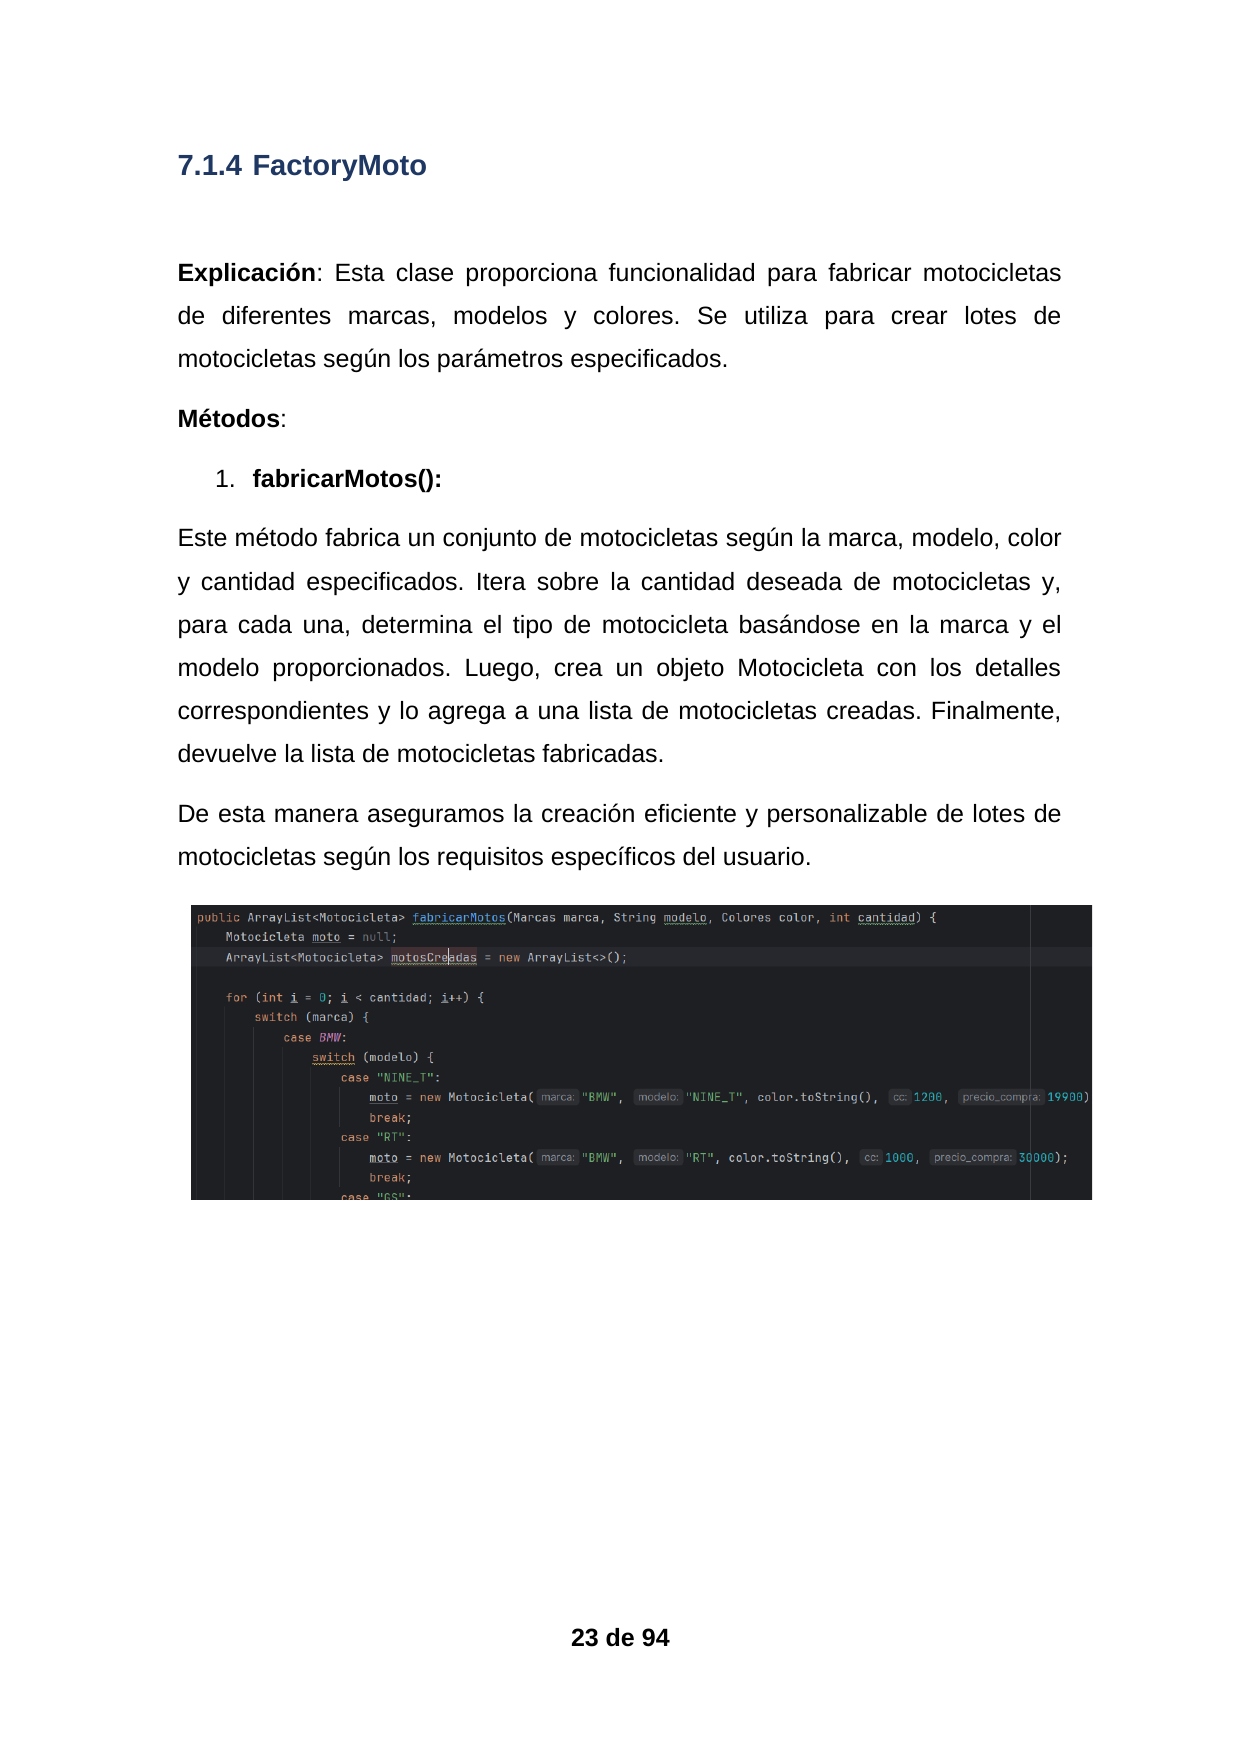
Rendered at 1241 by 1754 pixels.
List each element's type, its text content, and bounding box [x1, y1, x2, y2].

text Este método fabrica un conjunto de motocicletas según la marca, modelo, color y cantidad especificados. Itera sobre la cantidad deseada de motocicletas y, para cada una, determina el tipo de motocicleta basándose en la marca y el modelo proporcionados. Luego, crea un objeto Motocicleta con los detalles correspondientes y lo agrega a una lista de motocicletas creadas. Finalmente, devuelve la lista de motocicletas fabricadas. [177, 523, 1063, 768]
text Métodos: [177, 404, 1063, 432]
text De esta manera aseguramos la creación eficiente y personalizable de lotes de motocicletas según los requisitos específicos del usuario. [177, 799, 1063, 871]
list fabricarMotos(): [215, 463, 1063, 492]
subtitle FactoryMoto [177, 148, 1063, 181]
text Explicación: Esta clase proporciona funcionalidad para fabricar motocicletas de diferentes marcas, modelos y colores. Se utiliza para crear lotes de motocicletas según los parámetros especificados. [177, 258, 1063, 373]
picture [191, 905, 1093, 1200]
